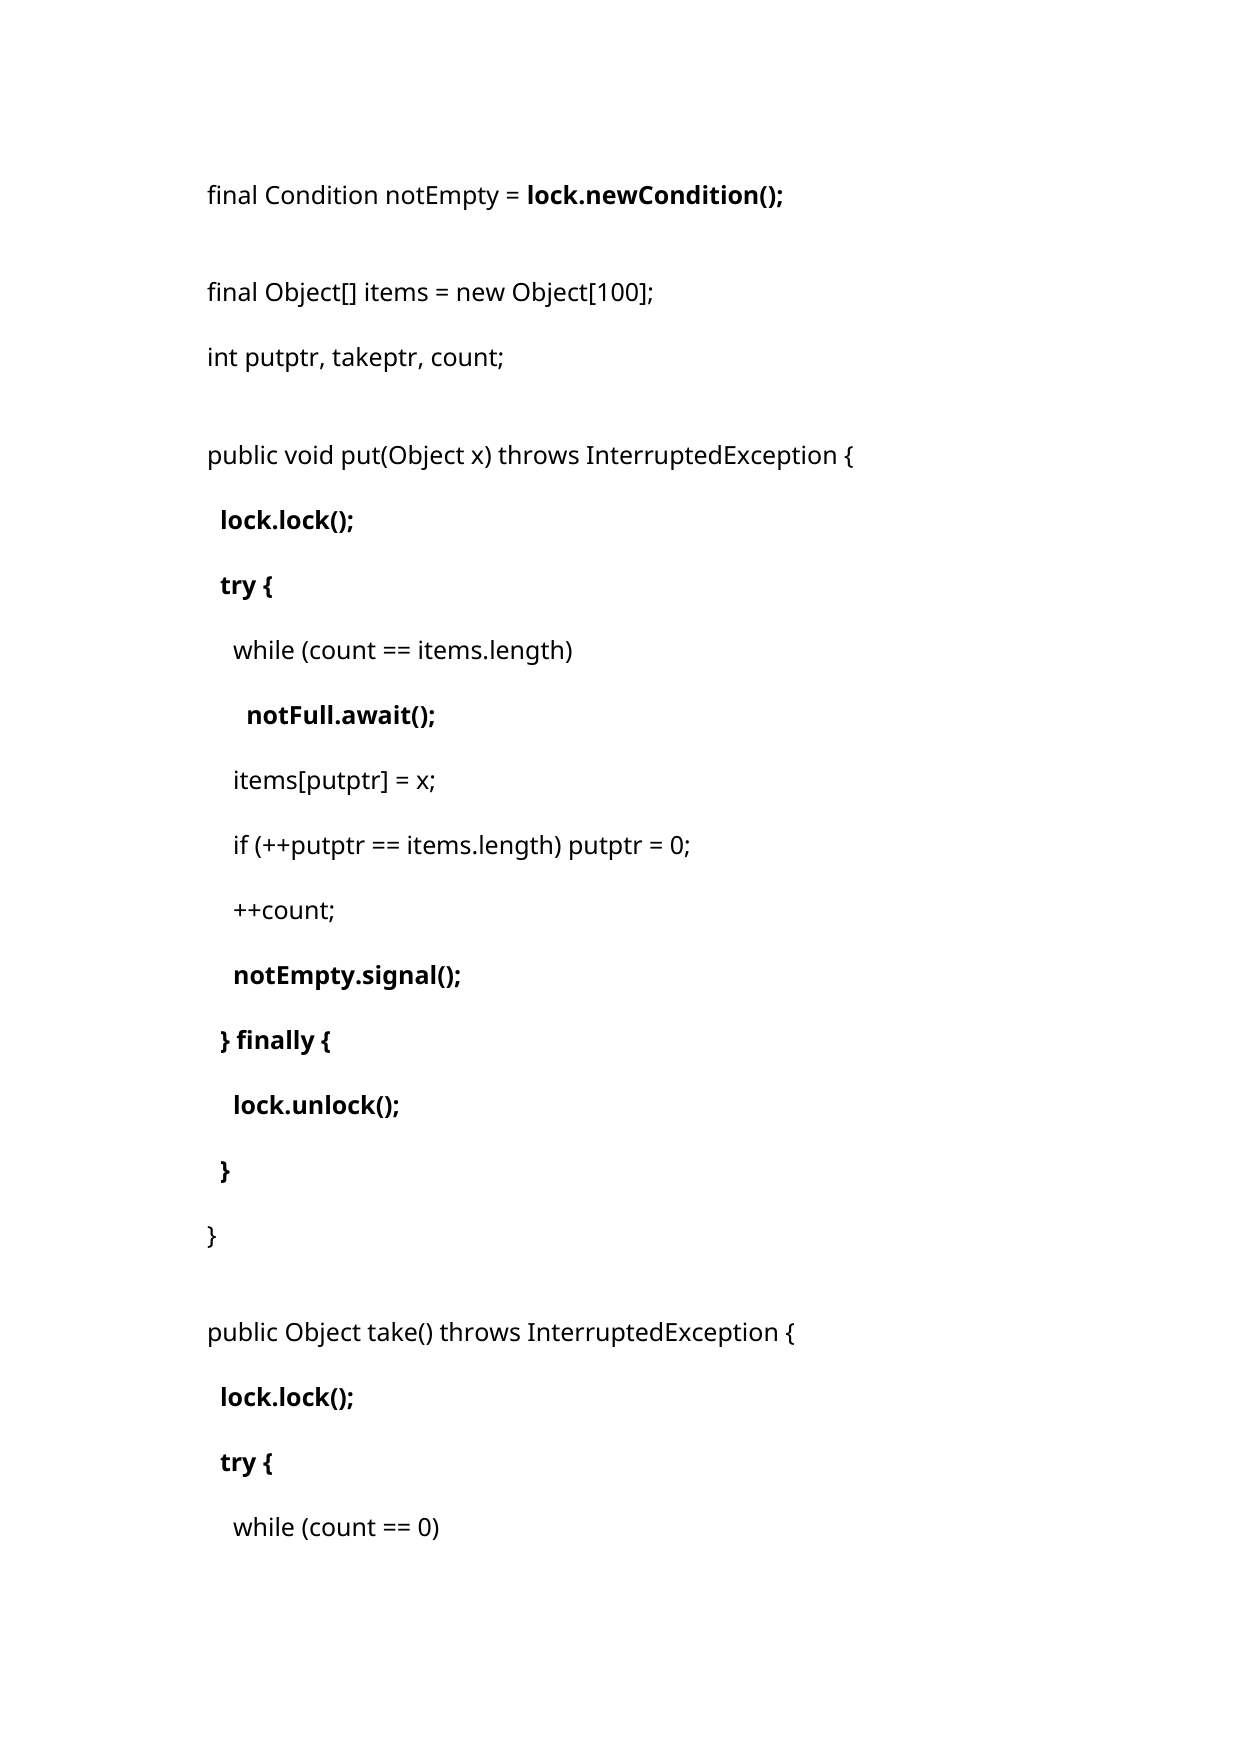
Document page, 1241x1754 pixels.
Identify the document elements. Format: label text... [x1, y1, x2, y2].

text lock.unlock(); [187, 1072, 1053, 1137]
text } [187, 1137, 1053, 1202]
text int putptr, takeptr, count; [187, 324, 1053, 389]
text try { [187, 1429, 1053, 1494]
text notFull.await(); [187, 682, 1053, 747]
text while (count == 0) [187, 1494, 1053, 1559]
text notEmpty.signal(); [187, 942, 1053, 1007]
text ++count; [187, 877, 1053, 942]
text } finally { [187, 1007, 1053, 1072]
text try { [187, 552, 1053, 617]
text items[putptr] = x; [187, 747, 1053, 812]
text if (++putptr == items.length) putptr = 0; [187, 812, 1053, 877]
text public Object take() throws InterruptedException { [187, 1299, 1053, 1364]
text final Condition notEmpty = lock.newCondition(); [187, 162, 1053, 227]
text public void put(Object x) throws InterruptedException { [187, 422, 1053, 487]
text final Object[] items = new Object[100]; [187, 259, 1053, 324]
text } [187, 1202, 1053, 1267]
text lock.lock(); [187, 1364, 1053, 1429]
text while (count == items.length) [187, 617, 1053, 682]
text lock.lock(); [187, 487, 1053, 552]
